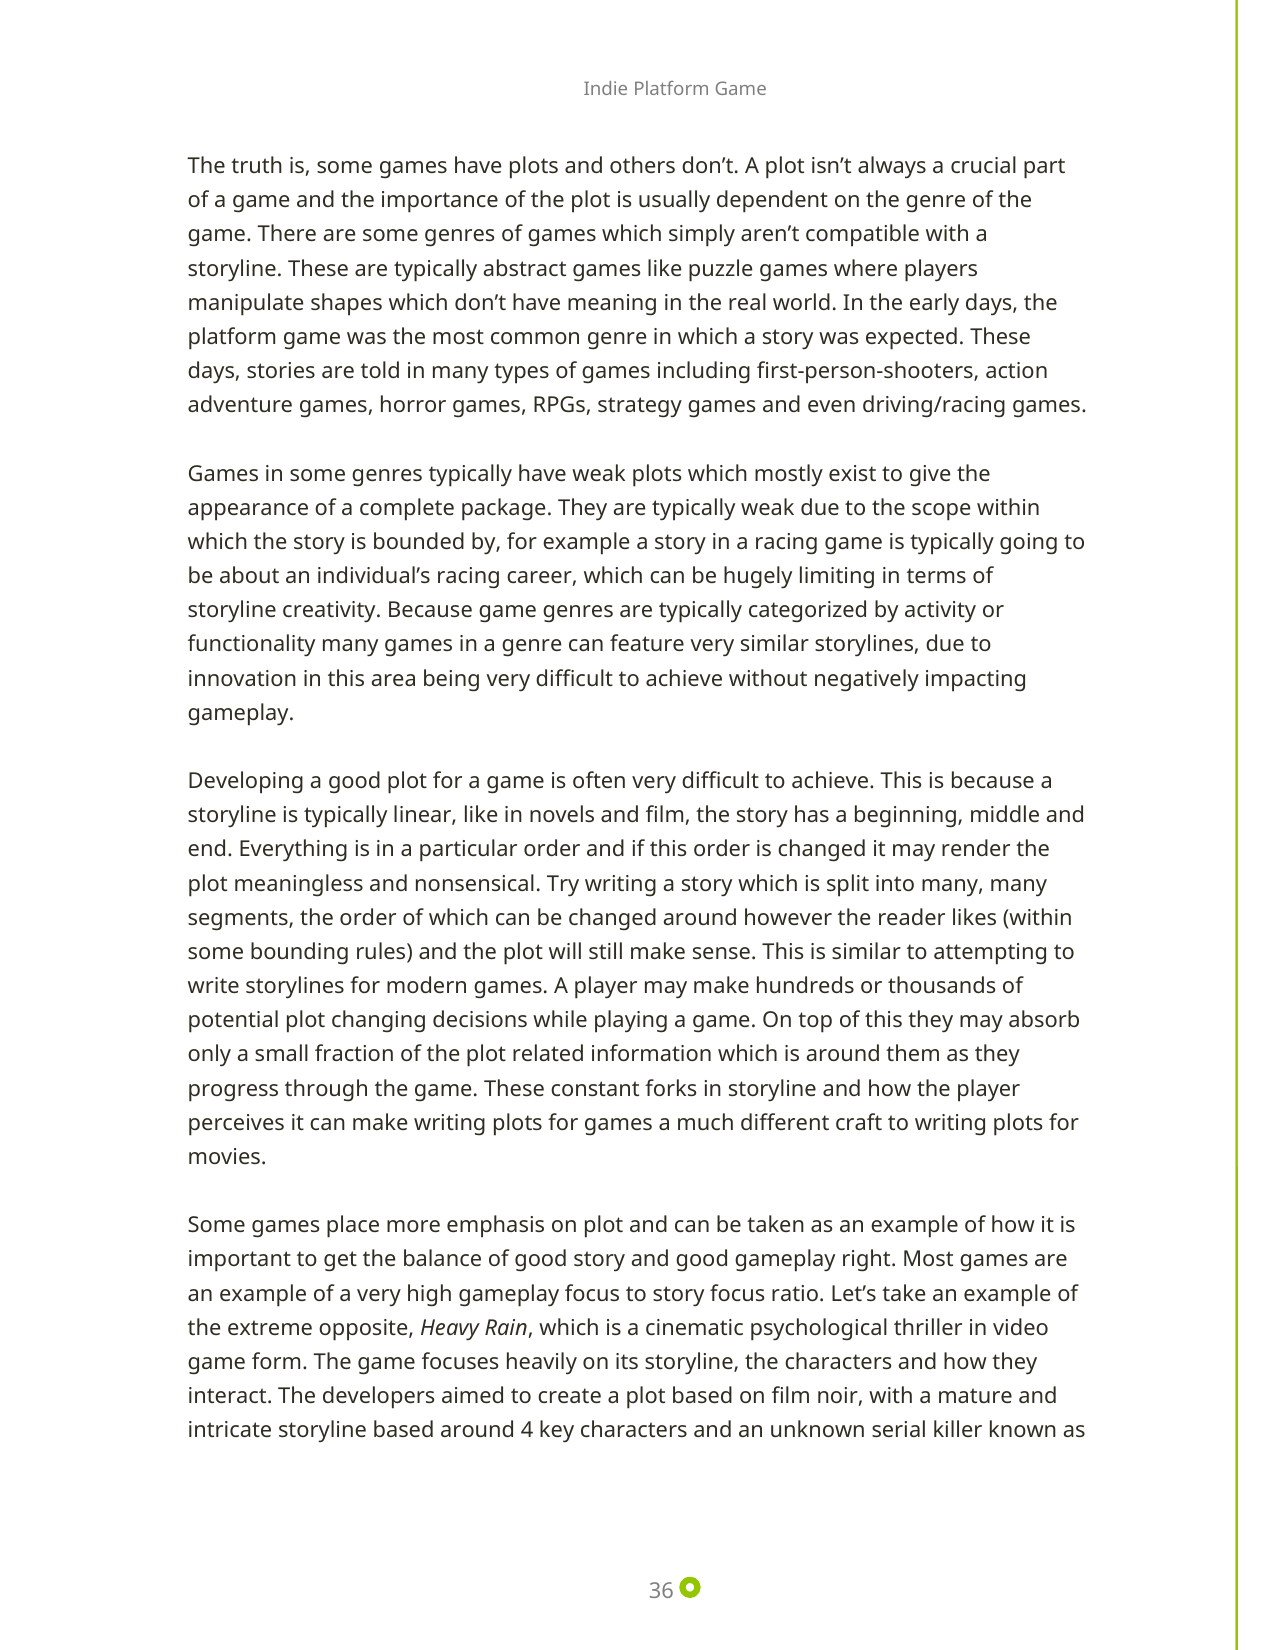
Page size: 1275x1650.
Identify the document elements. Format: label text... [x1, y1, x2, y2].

text The truth is, some games have plots and others don’t. A plot isn’t always a crucial part of a game and the importance of the plot is usually dependent on the genre of the game. There are some genres of games which simply aren’t compatible with a storyline. These are typically abstract games like puzzle games where players manipulate shapes which don’t have meaning in the real world. In the early days, the platform game was the most common genre in which a story was expected. These days, stories are told in many types of games including first-person-shooters, action adventure games, horror games, RPGs, strategy games and even driving/racing games. [187, 150, 1087, 419]
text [187, 1209, 1087, 1444]
text Games in some genres typically have weak plots which mostly exist to give the appearance of a complete package. They are typically weak due to the scope within which the story is bounded by, for example a story in a racing game is typically going to be about an individual’s racing career, which can be hugely limiting in terms of storyline creativity. Because game genres are typically categorized by activity or functionality many games in a genre can feature very similar storylines, due to innovation in this area being very difficult to achieve without negatively impacting gameplay. [187, 457, 1087, 726]
text Developing a good plot for a game is often very difficult to achieve. This is because a storyline is typically linear, like in novels and film, the story has a beginning, middle and end. Everything is in a particular order and if this order is changed it may render the plot meaningless and nonsensical. Try writing a story which is split into many, many segments, the order of which can be changed around however the reader likes (within some bounding rules) and the plot will still make sense. This is similar to attempting to write storylines for modern games. A player may make hundreds or thousands of potential plot changing decisions while playing a game. On top of this they may absorb only a small fraction of the plot related information which is around them as they progress through the game. These constant forks in storyline and how the player perceives it can make writing plots for games a much different craft to writing plots for movies. [187, 765, 1087, 1171]
